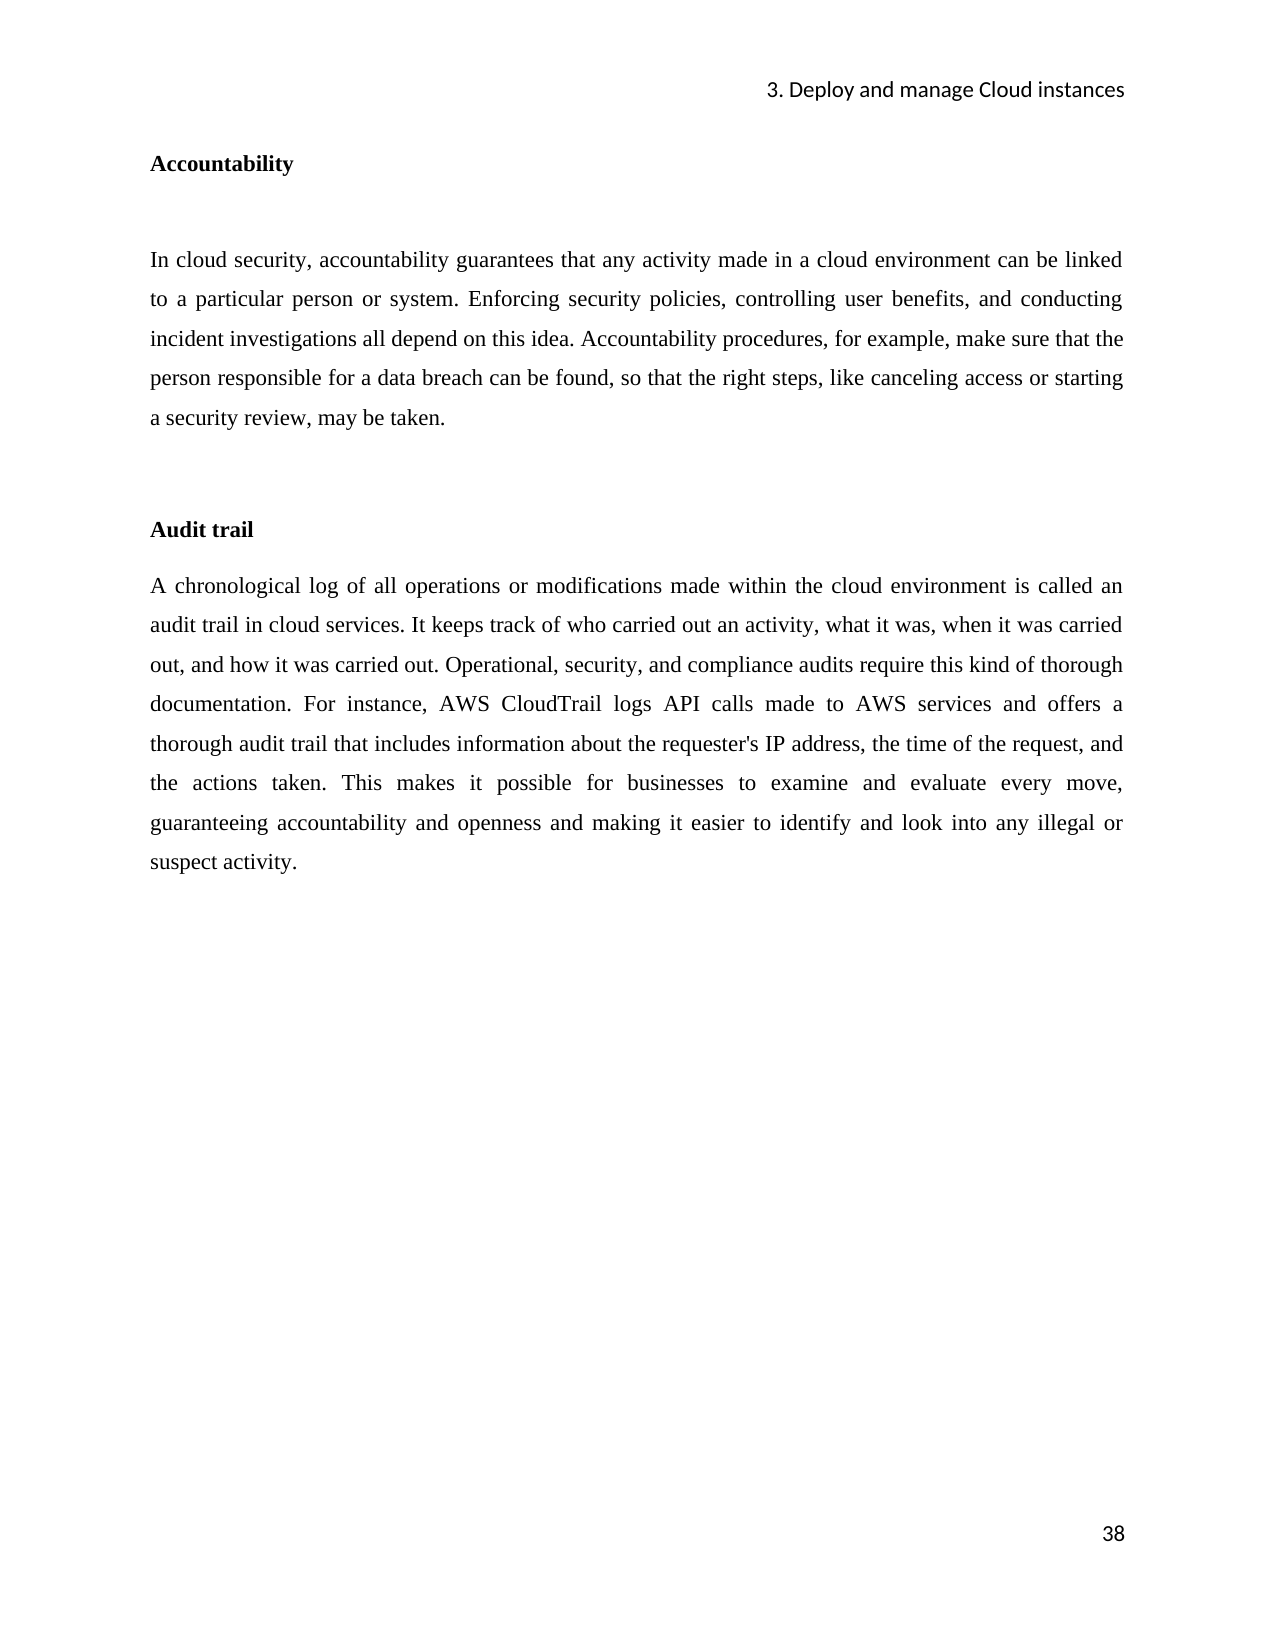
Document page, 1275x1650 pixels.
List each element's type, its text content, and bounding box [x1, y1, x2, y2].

text Accountability [150, 150, 1125, 176]
text A chronological log of all operations or modifications made within the cloud environment is called an audit trail in cloud services. It keeps track of who carried out an activity, what it was, when it was carried out, and how it was carried out. Operational, security, and compliance audits require this kind of thorough documentation. For instance, AWS CloudTrail logs API calls made to AWS services and offers a thorough audit trail that includes information about the requester's IP address, the time of the request, and the actions taken. This makes it possible for businesses to examine and evaluate every move, guaranteeing accountability and openness and making it easier to identify and look into any illegal or suspect activity. [150, 572, 1125, 875]
text Audit trail [150, 516, 1125, 542]
text In cloud security, accountability guarantees that any activity made in a cloud environment can be linked to a particular person or system. Enforcing security policies, controlling user benefits, and conducting incident investigations all depend on this idea. Accountability procedures, for example, make sure that the person responsible for a data breach can be found, so that the right steps, like canceling access or starting a security review, may be taken. [150, 206, 1125, 430]
